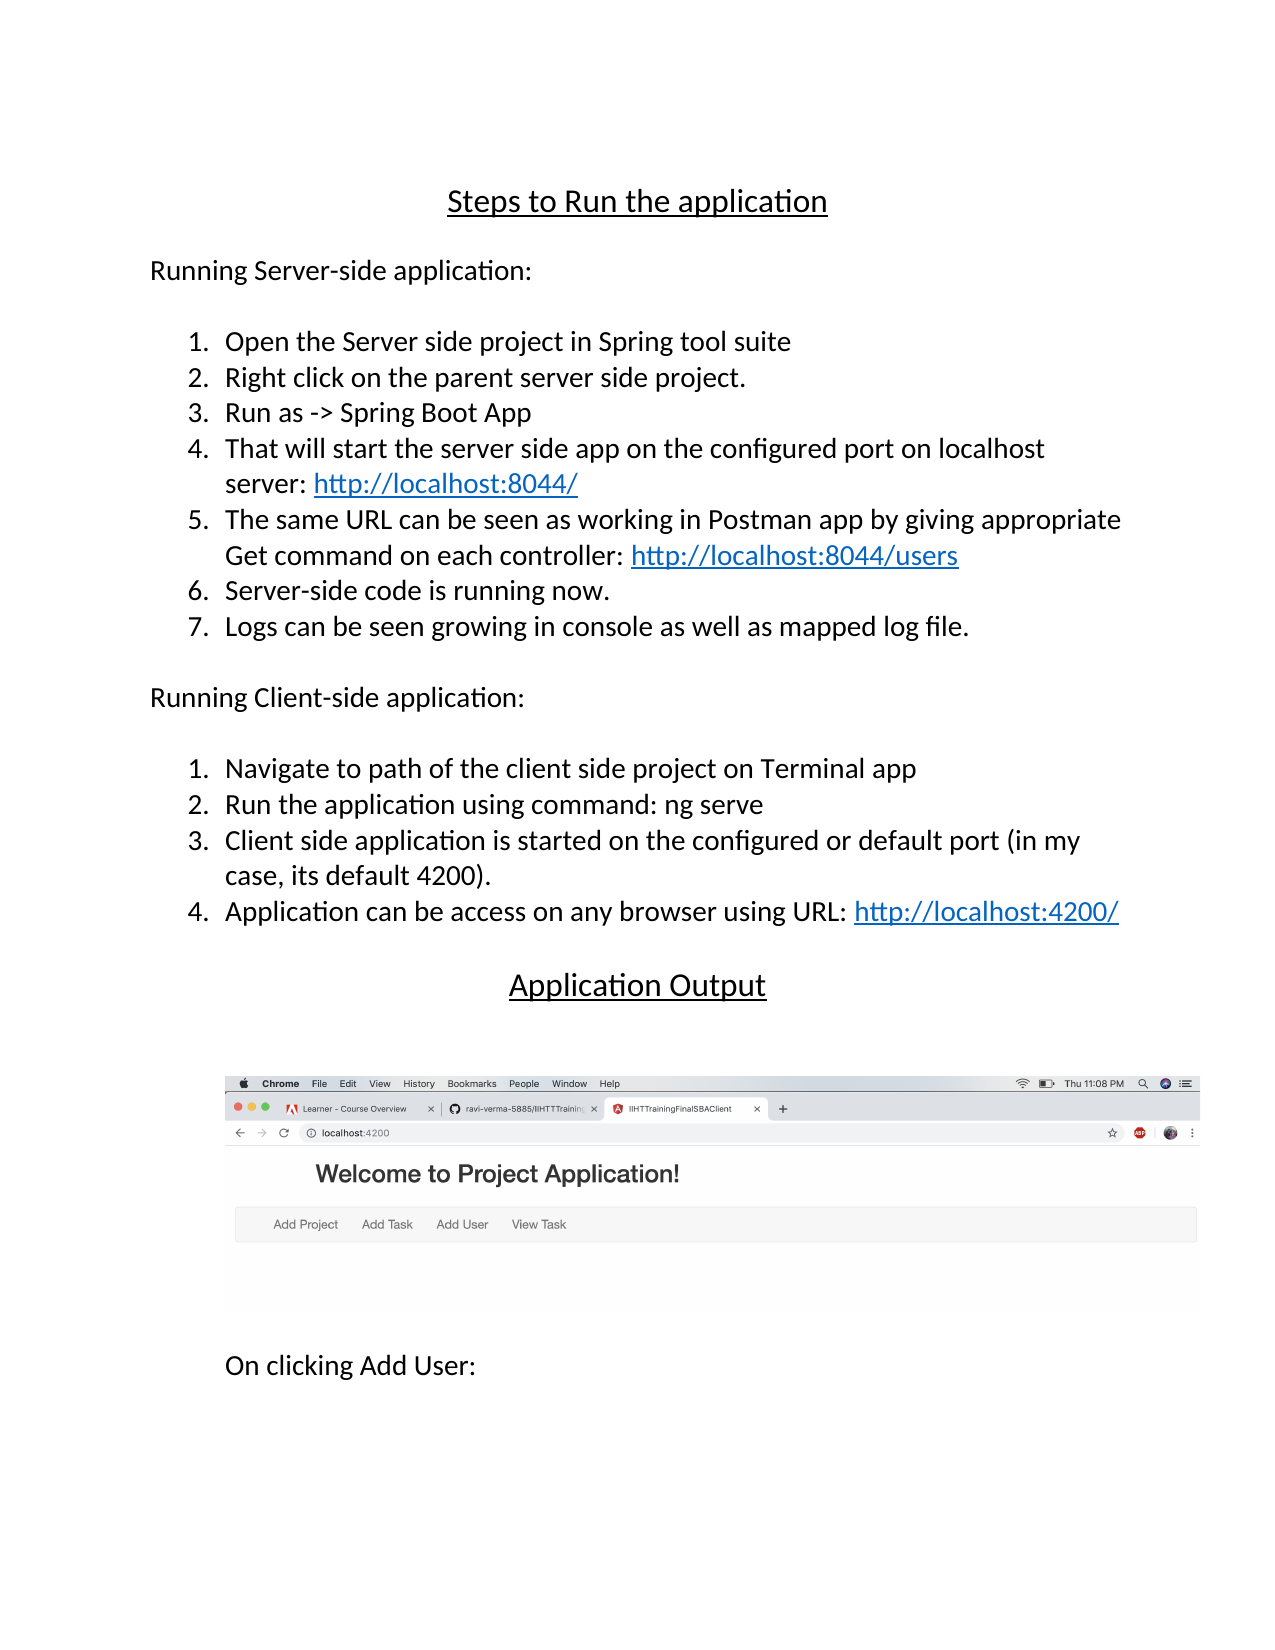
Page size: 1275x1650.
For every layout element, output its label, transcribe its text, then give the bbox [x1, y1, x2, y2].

list Run as -> Spring Boot App [187, 394, 1125, 430]
list That will start the server side app on the configured port on localhost server: http://localhost:8044/ [187, 430, 1125, 501]
text Application Output [150, 964, 1125, 1005]
text Running Client-side application: [150, 679, 1125, 715]
list The same URL can be seen as working in Postman app by giving appropriate Get command on each controller: http://localhost:8044/users [187, 501, 1125, 572]
list Open the Server side project in Spring tool suite [187, 323, 1125, 359]
list On clicking Add User: [225, 1347, 1125, 1383]
list Application can be access on any browser using URL: http://localhost:4200/ [187, 893, 1125, 929]
list Navigate to path of the client side project on Terminal app [187, 751, 1125, 786]
list Client side application is started on the configured or default port (in my case, its default 4200). [187, 822, 1125, 893]
list Server-side code is running now. [187, 572, 1125, 608]
text Steps to Run the application [150, 181, 1125, 221]
text Running Server-side application: [150, 252, 1125, 287]
list Right click on the parent server side project. [187, 359, 1125, 394]
list Logs can be seen growing in console as well as mapped log file. [187, 608, 1125, 644]
picture [225, 1076, 1200, 1312]
list Run the application using command: ng serve [187, 786, 1125, 822]
